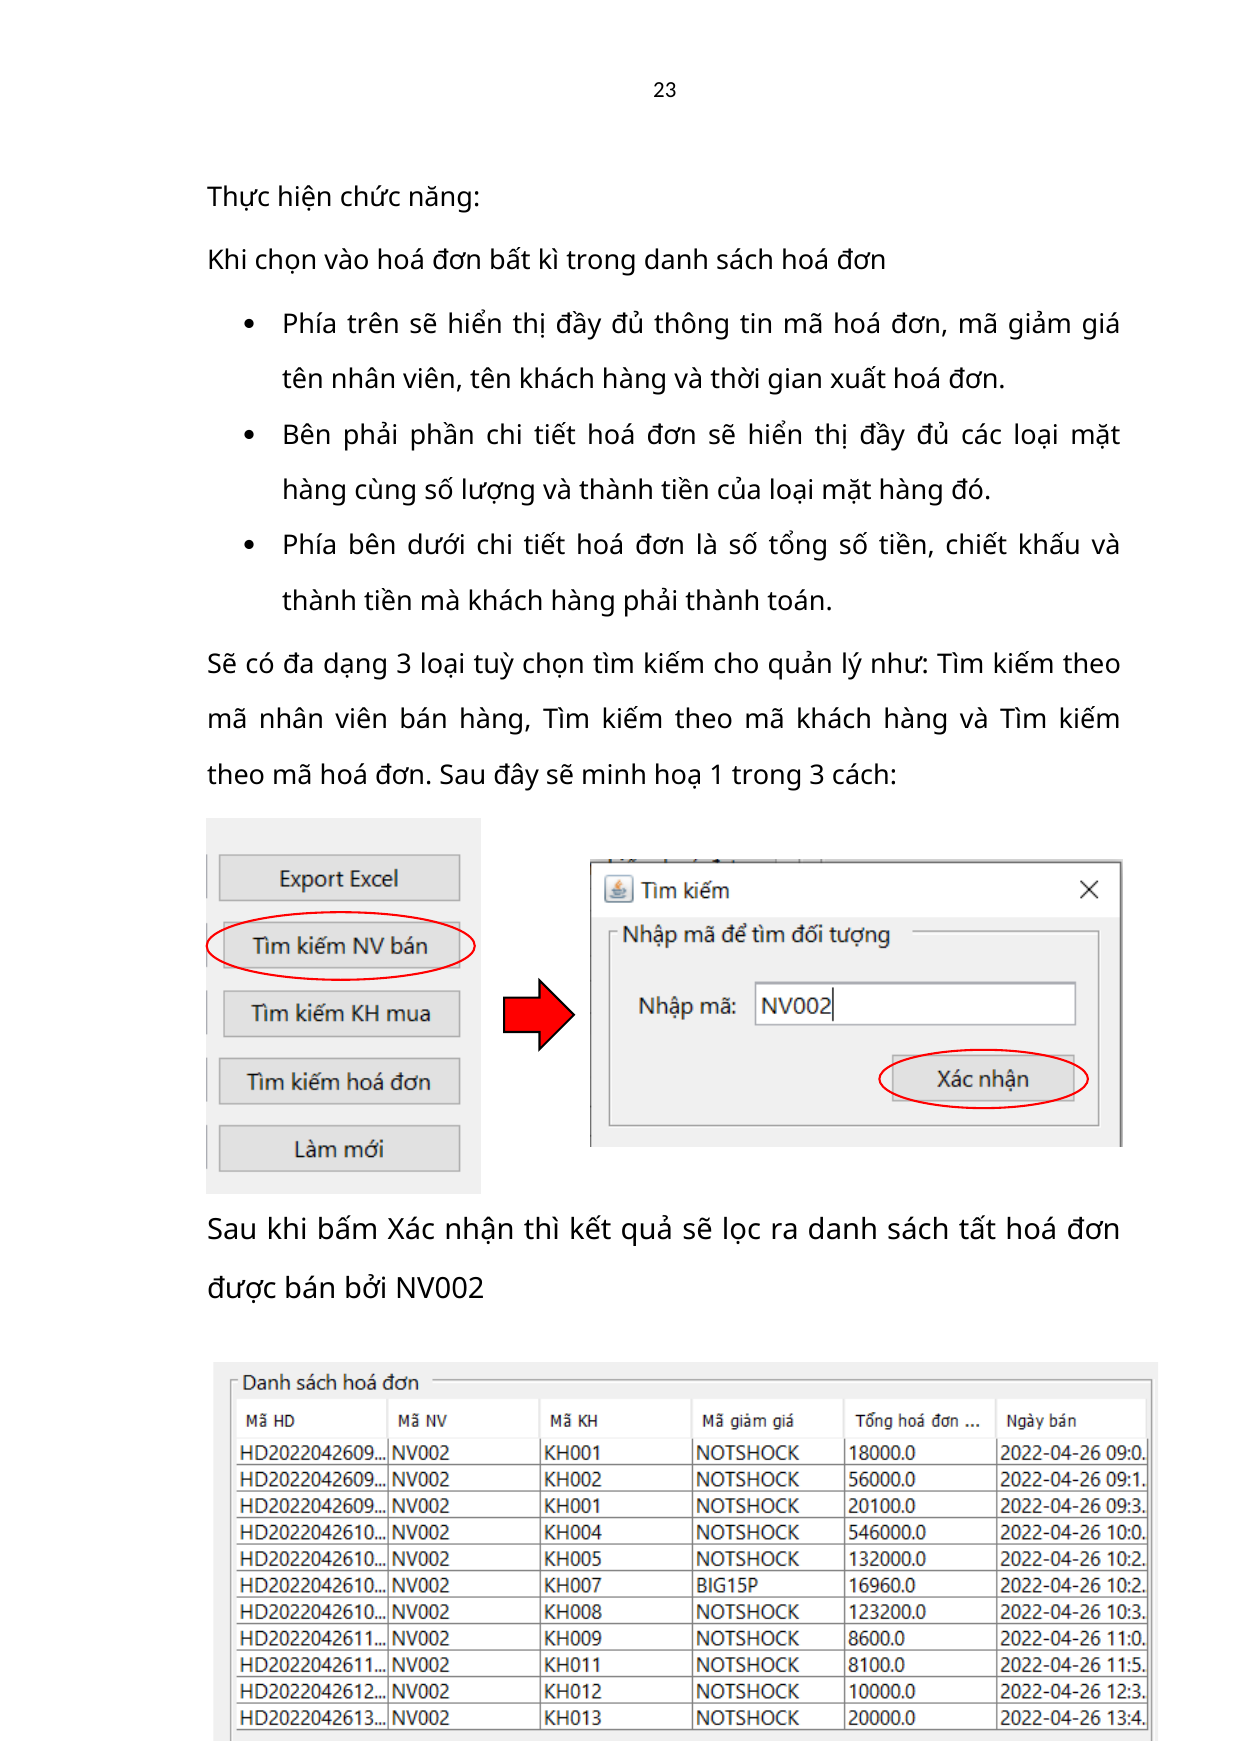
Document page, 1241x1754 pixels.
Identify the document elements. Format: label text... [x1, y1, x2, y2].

text Sẽ có đa dạng 3 loại tuỳ chọn tìm kiếm cho quản lý như: Tìm kiếm theo mã nhân viên bán hàng, Tìm kiếm theo mã khách hàng và Tìm kiếm theo mã hoá đơn. Sau đây sẽ minh hoạ 1 trong 3 cách: [207, 645, 1122, 792]
text Khi chọn vào hoá đơn bất kì trong danh sách hoá đơn [207, 241, 1122, 278]
picture [213, 1362, 1159, 1741]
text Sau khi bấm Xác nhận thì kết quả sẽ lọc ra danh sách tất hoá đơn được bán bởi NV002 [207, 1208, 1122, 1307]
list Bên phải phần chi tiết hoá đơn sẽ hiển thị đầy đủ các loại mặt hàng cùng số lượng và thành tiền của loại mặt hàng đó. [244, 415, 1122, 507]
picture [206, 818, 481, 1194]
picture [208, 914, 473, 978]
list Phía bên dưới chi tiết hoá đơn là số tổng số tiền, chiết khấu và thành tiền mà khách hàng phải thành toán. [244, 526, 1122, 618]
text Thực hiện chức năng: [207, 177, 1122, 214]
picture [590, 859, 1123, 1147]
list Phía trên sẽ hiển thị đầy đủ thông tin mã hoá đơn, mã giảm giá tên nhân viên, tên khách hàng và thời gian xuất hoá đơn. [244, 304, 1122, 397]
